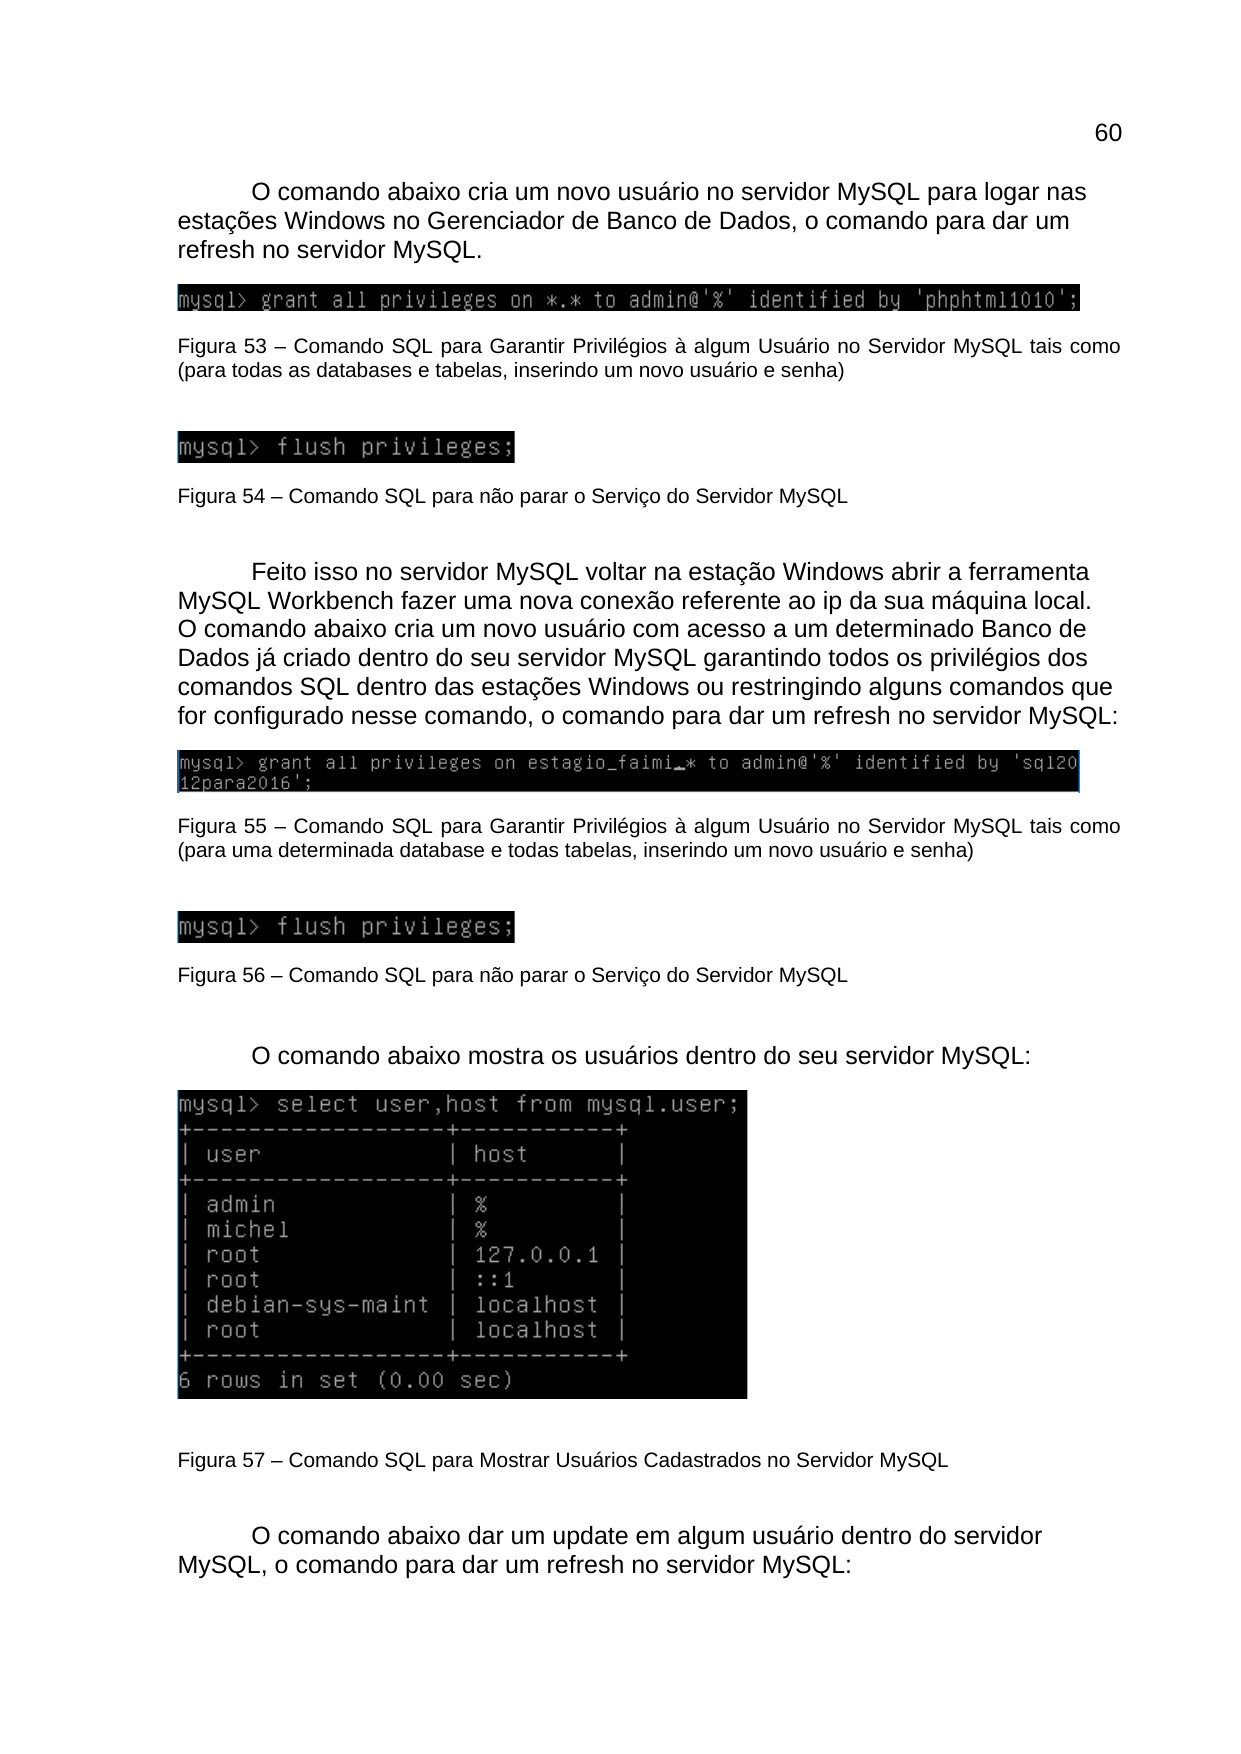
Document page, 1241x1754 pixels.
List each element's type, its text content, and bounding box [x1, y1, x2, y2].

text Figura 55 – Comando SQL para Garantir Privilégios à algum Usuário no Servidor MySQL tais como (para uma determinada database e todas tabelas, inserindo um novo usuário e senha) [177, 813, 1122, 861]
text Figura 56 – Comando SQL para não parar o Serviço do Servidor MySQL [177, 963, 1122, 987]
text Figura 54 – Comando SQL para não parar o Serviço do Servidor MySQL [177, 483, 1122, 507]
picture [177, 284, 1080, 311]
picture [177, 431, 515, 463]
text O comando abaixo cria um novo usuário no servidor MySQL para logar nas estações Windows no Gerenciador de Banco de Dados, o comando para dar um refresh no servidor MySQL. [177, 177, 1122, 263]
picture [177, 750, 1080, 793]
picture [177, 1090, 748, 1399]
picture [177, 911, 515, 943]
text Figura 57 – Comando SQL para Mostrar Usuários Cadastrados no Servidor MySQL [177, 1448, 1122, 1472]
text Feito isso no servidor MySQL voltar na estação Windows abrir a ferramenta MySQL Workbench fazer uma nova conexão referente ao ip da sua máquina local. O comando abaixo cria um novo usuário com acesso a um determinado Banco de Dados já criado dentro do seu servidor MySQL garantindo todos os privilégios dos comandos SQL dentro das estações Windows ou restringindo alguns comandos que for configurado nesse comando, o comando para dar um refresh no servidor MySQL: [177, 557, 1122, 729]
text Figura 53 – Comando SQL para Garantir Privilégios à algum Usuário no Servidor MySQL tais como (para todas as databases e tabelas, inserindo um novo usuário e senha) [177, 334, 1122, 382]
text O comando abaixo mostra os usuários dentro do seu servidor MySQL: [177, 1041, 1122, 1069]
text O comando abaixo dar um update em algum usuário dentro do servidor MySQL, o comando para dar um refresh no servidor MySQL: [177, 1521, 1122, 1579]
